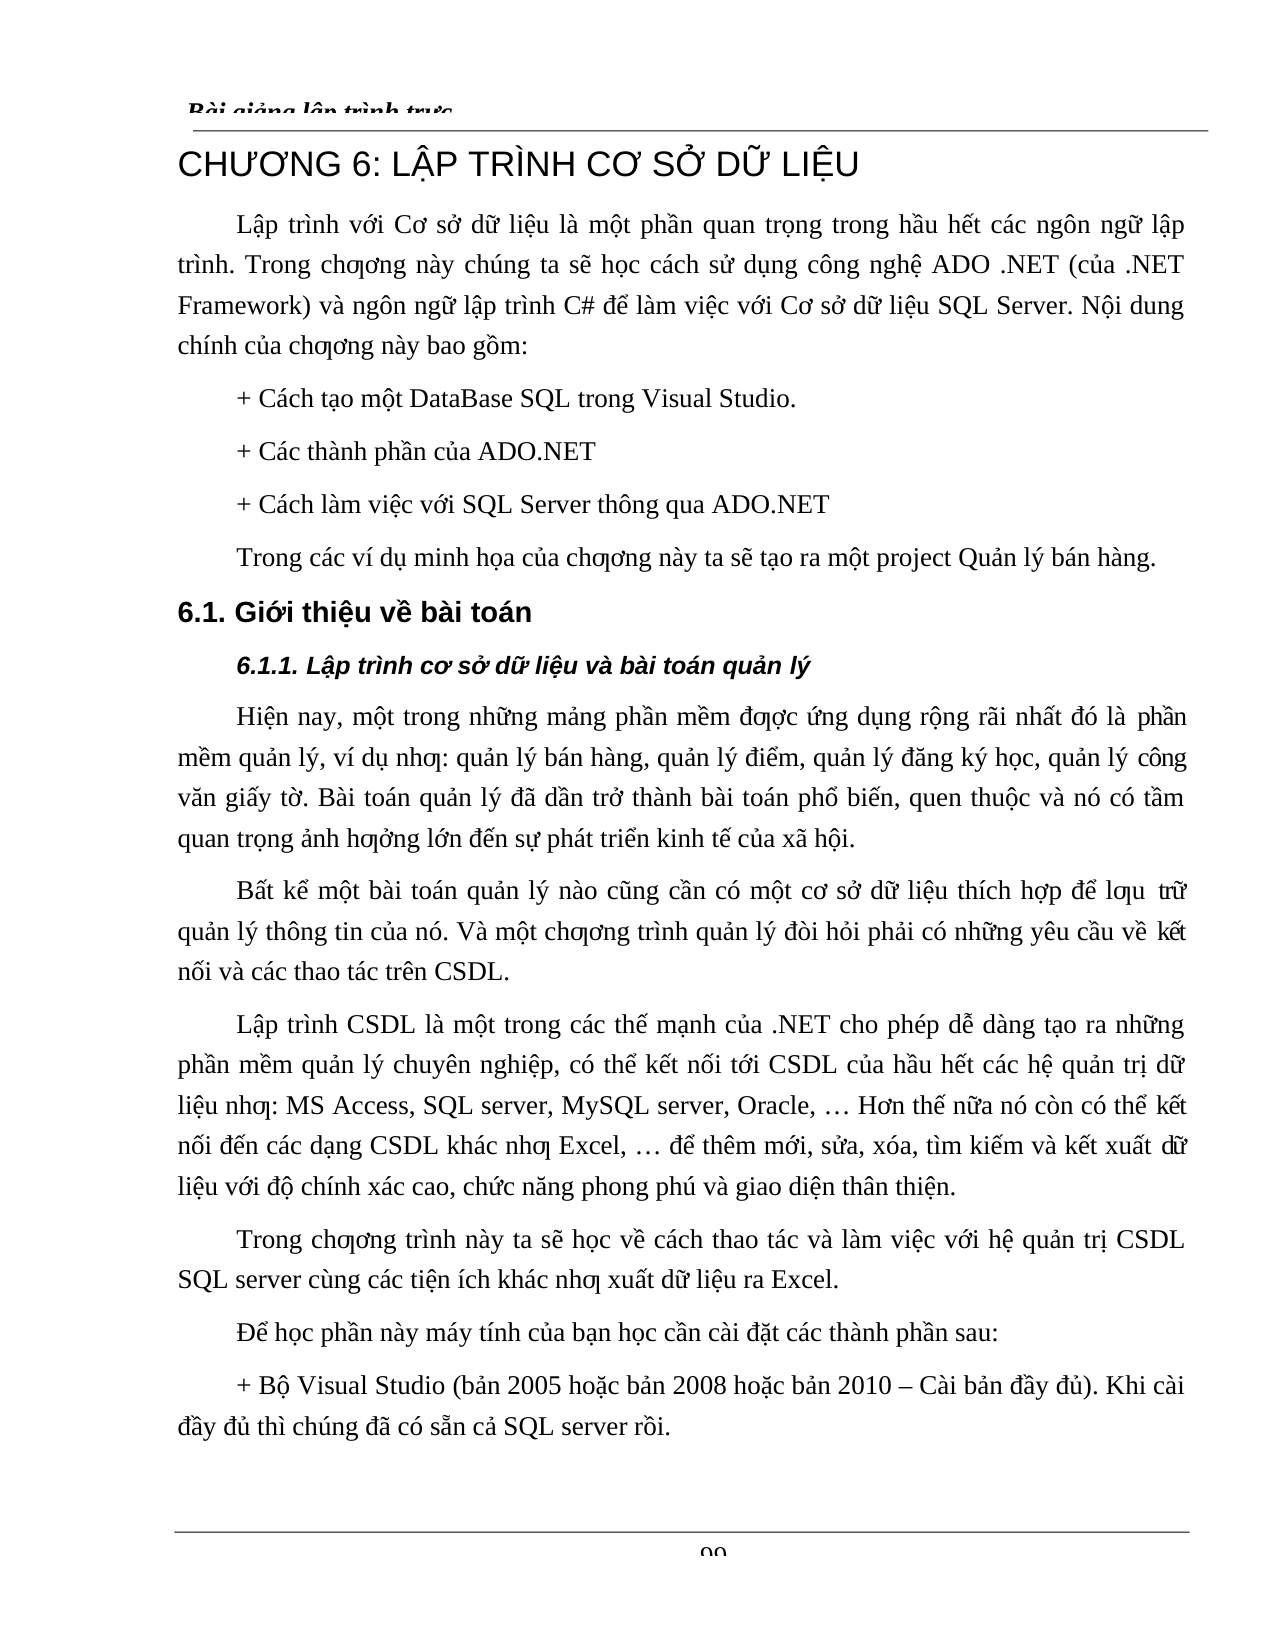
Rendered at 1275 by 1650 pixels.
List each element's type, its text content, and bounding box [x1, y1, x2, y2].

text + Các thành phần của ADO.NET [236, 435, 1239, 466]
text Trong các ví dụ minh họa của chƣơng này ta sẽ tạo ra một project Quản lý bán hàng. [236, 541, 1239, 573]
list Lập trình cơ sở dữ liệu và bài toán quản lý [236, 651, 1239, 680]
text Trong chƣơng trình này ta sẽ học về cách thao tác và làm việc với hệ quản trị CSDL SQL server cùng các tiện ích khác nhƣ xuất dữ liệu ra Excel. [177, 1223, 1187, 1294]
text + Cách làm việc với SQL Server thông qua ADO.NET [236, 488, 1239, 519]
text + Cách tạo một DataBase SQL trong Visual Studio. [236, 382, 1239, 413]
text Lập trình CSDL là một trong các thế mạnh của .NET cho phép dễ dàng tạo ra những phần mềm quản lý chuyên nghiệp, có thể kết nối tới CSDL của hầu hết các hệ quản trị dữ liệu nhƣ: MS Access, SQL server, MySQL server, Oracle, … Hơn thế nữa nó còn có thể kết nối đến các dạng CSDL khác nhƣ Excel, … để thêm mới, sửa, xóa, tìm kiếm và kết xuất dữ liệu với độ chính xác cao, chức năng phong phú và giao diện thân thiện. [177, 1008, 1187, 1201]
subtitle CHƯƠNG 6: LẬP TRÌNH CƠ SỞ DỮ LIỆU [177, 143, 1239, 184]
text Để học phần này máy tính của bạn học cần cài đặt các thành phần sau: [236, 1316, 1239, 1347]
subtitle Giới thiệu về bài toán [177, 595, 1239, 628]
text Lập trình với Cơ sở dữ liệu là một phần quan trọng trong hầu hết các ngôn ngữ lập trình. Trong chƣơng này chúng ta sẽ học cách sử dụng công nghệ ADO .NET (của .NET Framework) và ngôn ngữ lập trình C# để làm việc với Cơ sở dữ liệu SQL Server. Nội dung chính của chƣơng này bao gồm: [177, 208, 1186, 361]
text Hiện nay, một trong những mảng phần mềm đƣợc ứng dụng rộng rãi nhất đó là phần mềm quản lý, ví dụ nhƣ: quản lý bán hàng, quản lý điểm, quản lý đăng ký học, quản lý công văn giấy tờ. Bài toán quản lý đã dần trở thành bài toán phổ biến, quen thuộc và nó có tầm quan trọng ảnh hƣởng lớn đến sự phát triển kinh tế của xã hội. [177, 700, 1187, 853]
text Bất kể một bài toán quản lý nào cũng cần có một cơ sở dữ liệu thích hợp để lƣu trữ quản lý thông tin của nó. Và một chƣơng trình quản lý đòi hỏi phải có những yêu cầu về kết nối và các thao tác trên CSDL. [177, 874, 1186, 986]
text + Bộ Visual Studio (bản 2005 hoặc bản 2008 hoặc bản 2010 – Cài bản đầy đủ). Khi cài đầy đủ thì chúng đã có sẵn cả SQL server rồi. [177, 1369, 1187, 1441]
